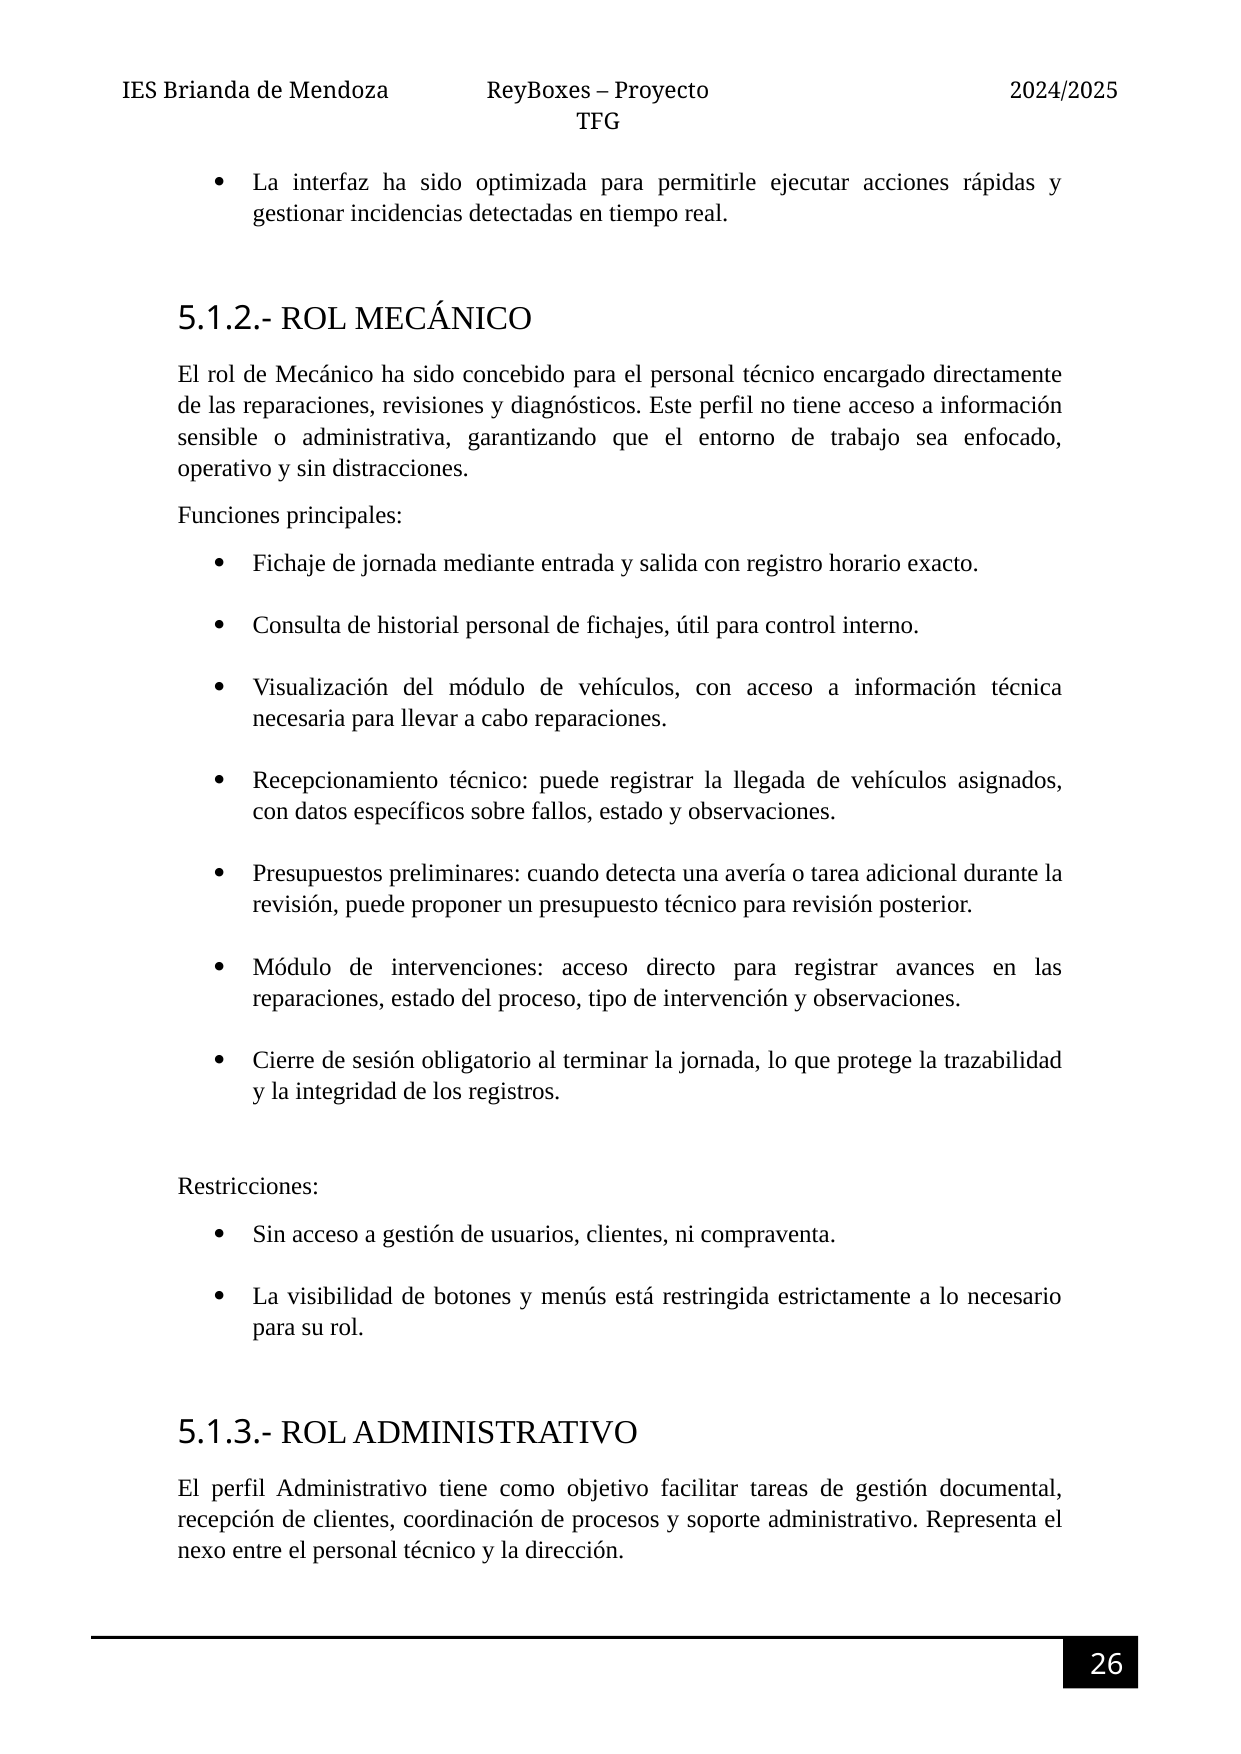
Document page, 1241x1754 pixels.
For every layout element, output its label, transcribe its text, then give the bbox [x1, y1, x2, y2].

list Fichaje de jornada mediante entrada y salida con registro horario exacto. [215, 548, 1063, 577]
list La visibilidad de botones y menús está restringida estrictamente a lo necesario para su rol. [215, 1281, 1063, 1341]
list Consulta de historial personal de fichajes, útil para control interno. [215, 610, 1063, 639]
text Restricciones: [177, 1171, 1063, 1200]
text 5.1.2.- ROL MECÁNICO [177, 294, 1063, 339]
text 5.1.3.- ROL ADMINISTRATIVO [177, 1407, 1063, 1453]
text El rol de Mecánico ha sido concebido para el personal técnico encargado directamente de las reparaciones, revisiones y diagnósticos. Este perfil no tiene acceso a información sensible o administrativa, garantizando que el entorno de trabajo sea enfocado, operativo y sin distracciones. [177, 359, 1063, 481]
list Presupuestos preliminares: cuando detecta una avería o tarea adicional durante la revisión, puede proponer un presupuesto técnico para revisión posterior. [215, 858, 1063, 918]
list Módulo de intervenciones: acceso directo para registrar avances en las reparaciones, estado del proceso, tipo de intervención y observaciones. [215, 952, 1063, 1011]
list Visualización del módulo de vehículos, con acceso a información técnica necesaria para llevar a cabo reparaciones. [215, 672, 1063, 732]
text Funciones principales: [177, 500, 1063, 529]
list Cierre de sesión obligatorio al terminar la jornada, lo que protege la trazabilidad y la integridad de los registros. [215, 1045, 1063, 1104]
text El perfil Administrativo tiene como objetivo facilitar tareas de gestión documental, recepción de clientes, coordinación de procesos y soporte administrativo. Representa el nexo entre el personal técnico y la dirección. [177, 1473, 1063, 1564]
list Sin acceso a gestión de usuarios, clientes, ni compraventa. [215, 1219, 1063, 1248]
list La interfaz ha sido optimizada para permitirle ejecutar acciones rápidas y gestionar incidencias detectadas en tiempo real. [215, 167, 1063, 227]
list Recepcionamiento técnico: puede registrar la llegada de vehículos asignados, con datos específicos sobre fallos, estado y observaciones. [215, 765, 1063, 825]
